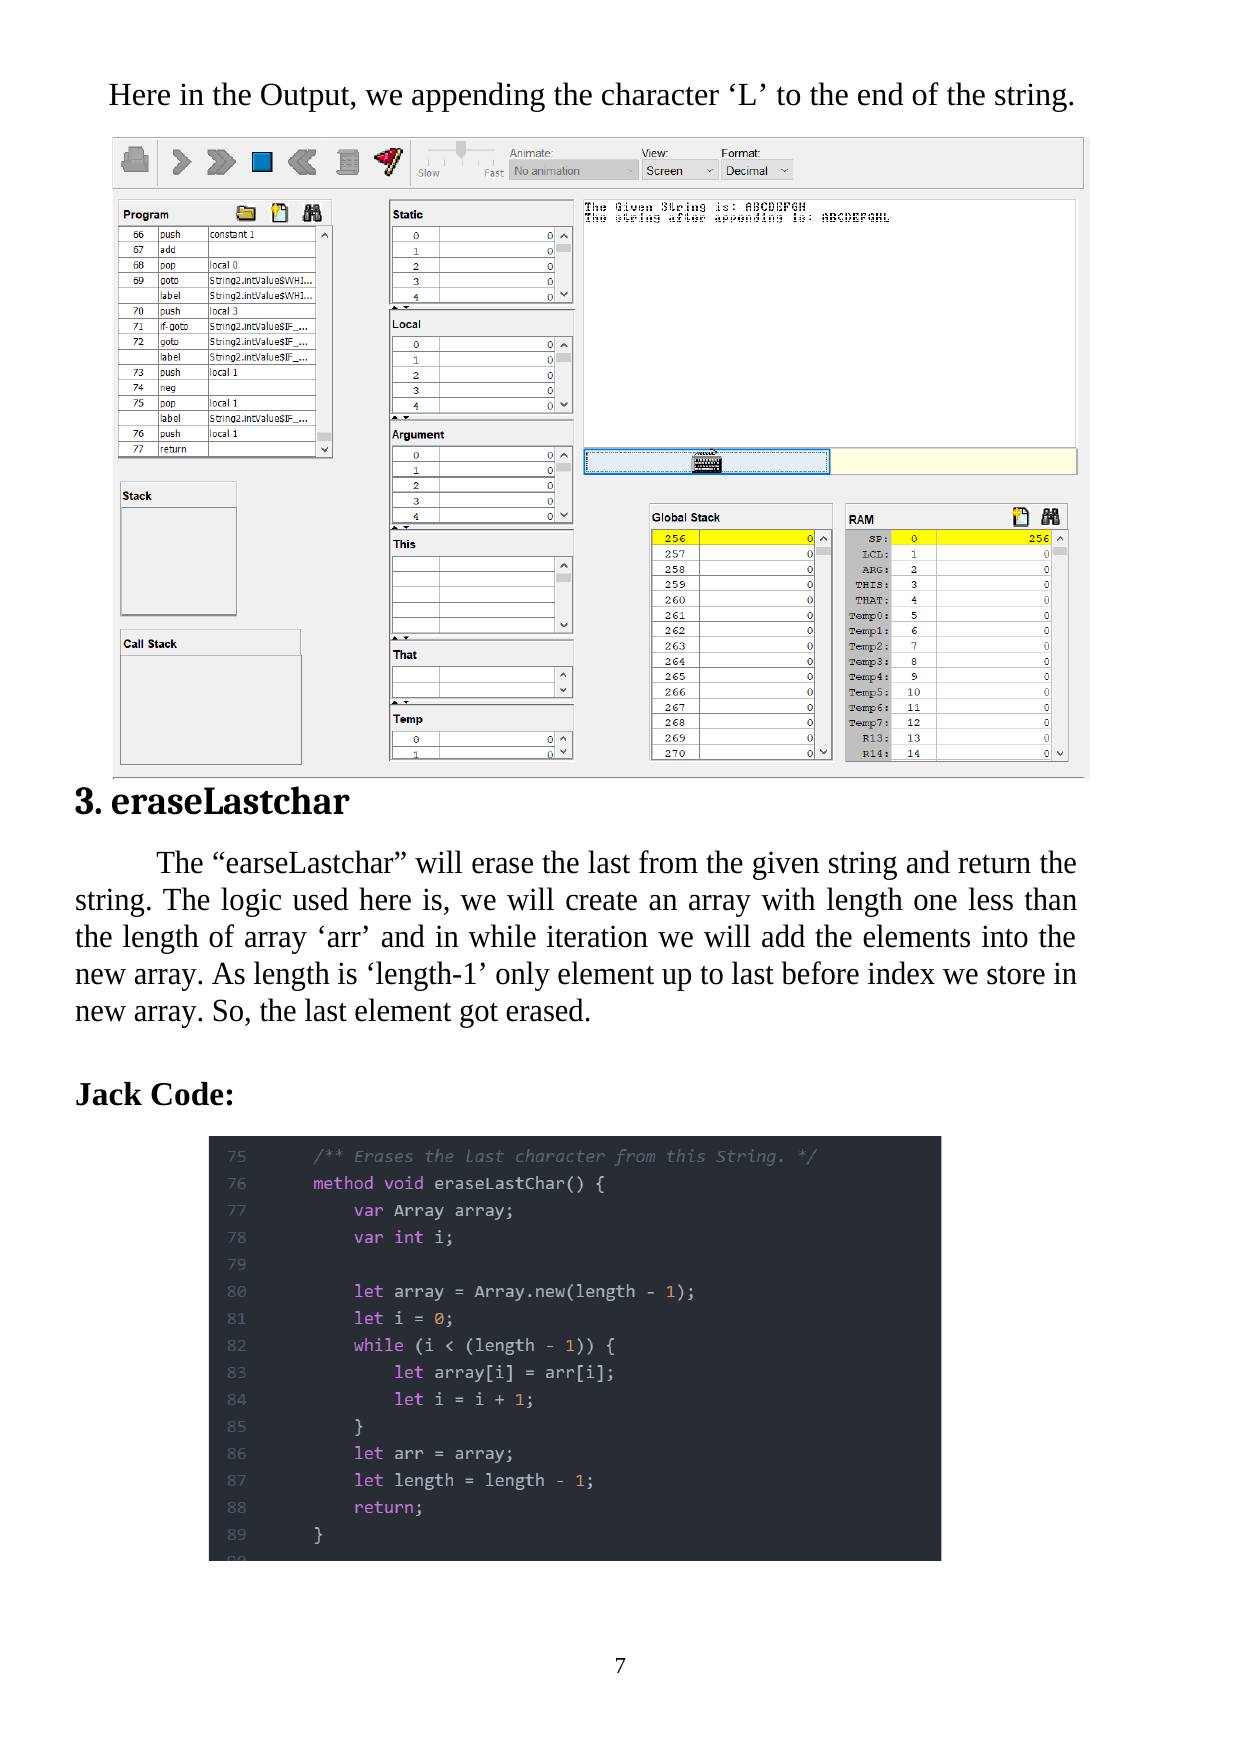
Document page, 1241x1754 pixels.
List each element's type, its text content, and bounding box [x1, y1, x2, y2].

text Here in the Output, we appending the character ‘L’ to the end of the string. [75, 75, 1079, 112]
picture [208, 1136, 942, 1561]
picture [112, 137, 1090, 779]
text The “earseLastchar” will erase the last from the given string and return the string. The logic used here is, we will create an array with length one less than the length of array ‘arr’ and in while iteration we will add the elements into the new array. As length is ‘length-1’ only element up to last before index we store in new array. So, the last element got erased. [75, 843, 1079, 1029]
text Jack Code: [75, 1074, 1079, 1112]
